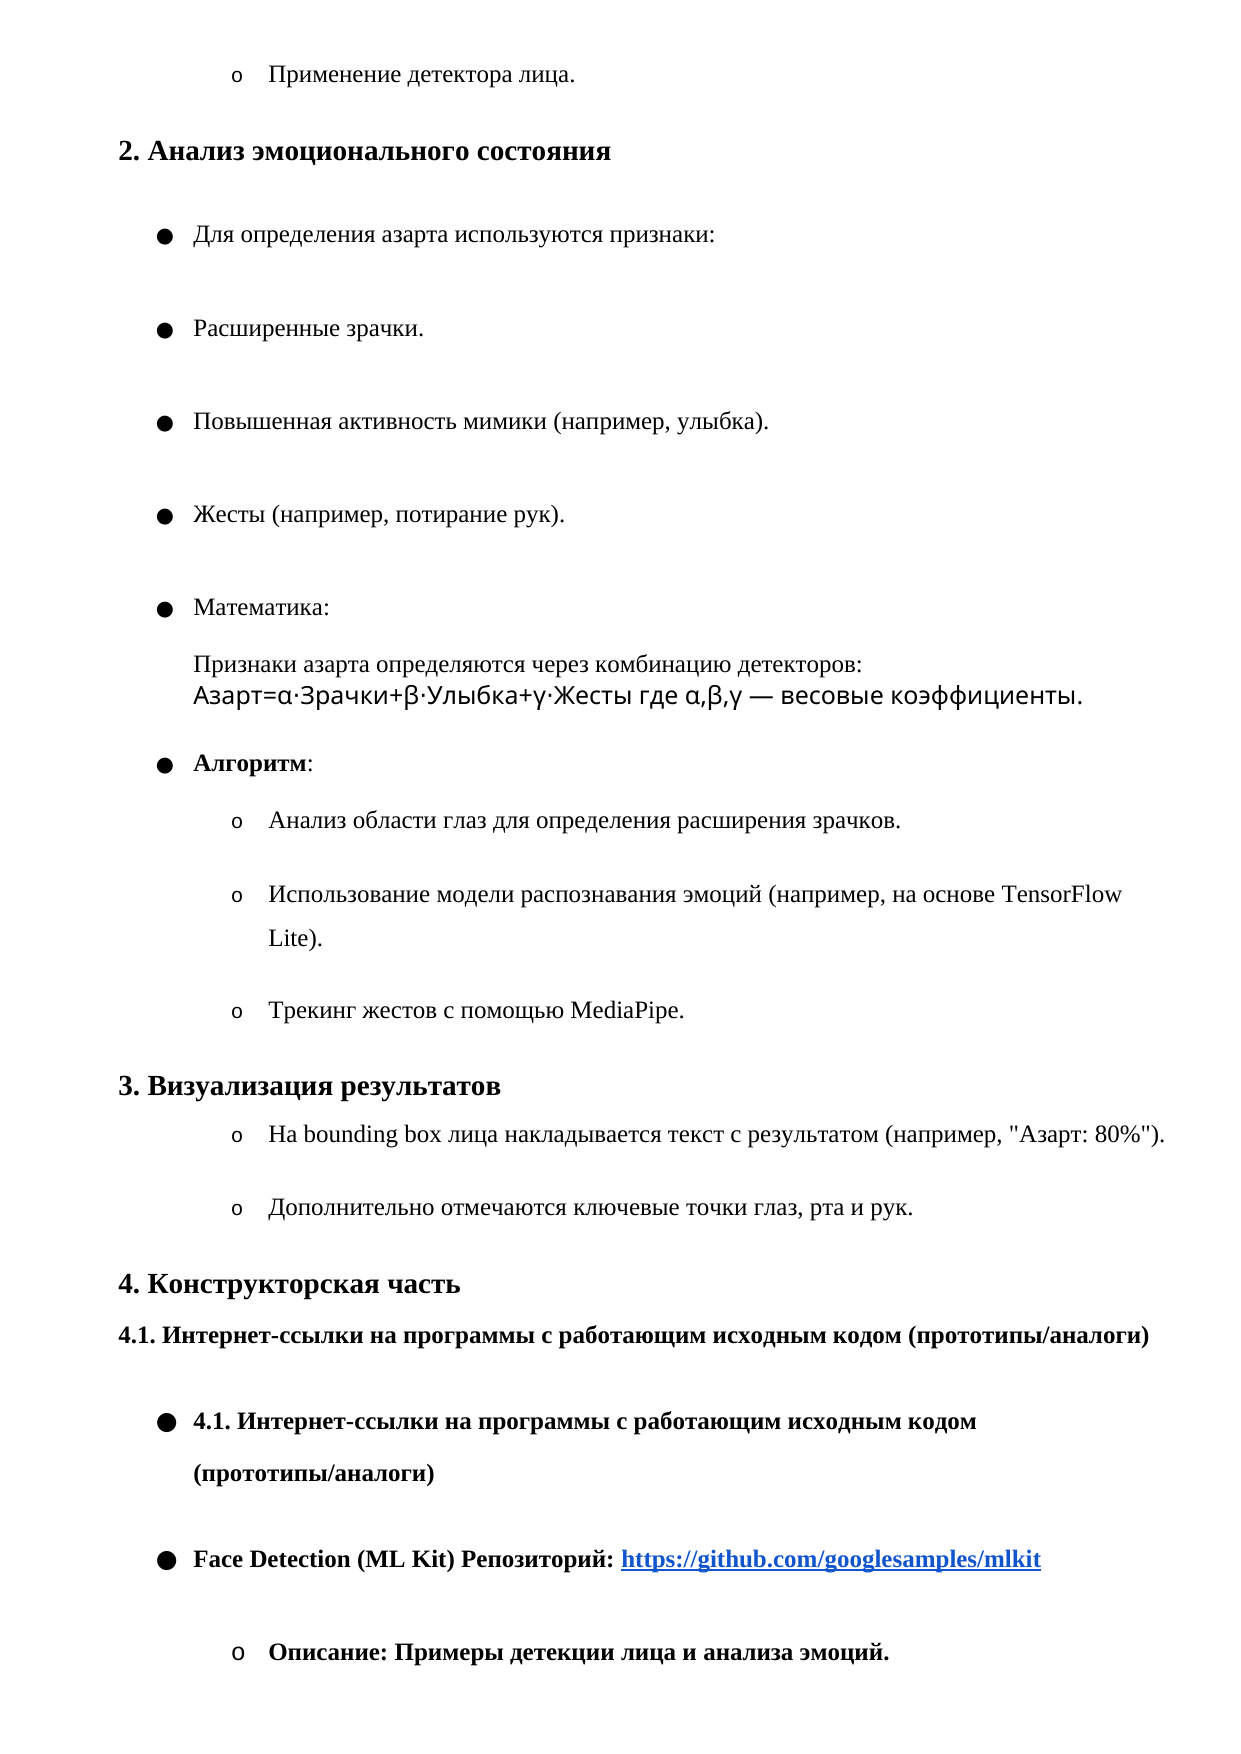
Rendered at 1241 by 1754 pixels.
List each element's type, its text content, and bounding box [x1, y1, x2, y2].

list Face Detection (ML Kit) Репозиторий: https://github.com/googlesamples/mlkit [156, 1531, 1181, 1582]
subtitle 2. Анализ эмоционального состояния [118, 133, 1181, 166]
list Анализ области глаз для определения расширения зрачков. [231, 805, 1181, 835]
list Дополнительно отмечаются ключевые точки глаз, рта и рук. [231, 1192, 1181, 1222]
list На bounding box лица накладывается текст с результатом (например, "Азарт: 80%"). [231, 1119, 1181, 1148]
text Признаки азарта определяются через комбинацию детекторов: [193, 649, 1181, 678]
list Алгоритм: [156, 741, 1181, 784]
list Применение детектора лица. [231, 59, 1181, 89]
list Жесты (например, потирание рук). [156, 492, 1181, 534]
list Математика: [156, 585, 1181, 628]
subtitle 3. Визуализация результатов [118, 1068, 1181, 1102]
list Описание: Примеры детекции лица и анализа эмоций. [231, 1637, 1181, 1667]
text Aзарт=α⋅Зрачки+β⋅Улыбка+γ⋅Жесты где α,β,γ — весовые коэффициенты. [193, 678, 1181, 712]
subtitle 4.1. Интернет-ссылки на программы с работающим исходным кодом (прототипы/аналоги) [118, 1320, 1181, 1349]
list Для определения азарта используются признаки: [156, 212, 1181, 255]
list Расширенные зрачки. [156, 305, 1181, 348]
list 4.1. Интернет-ссылки на программы с работающим исходным кодом (прототипы/аналоги) [156, 1393, 1181, 1487]
list Повышенная активность мимики (например, улыбка). [156, 398, 1181, 441]
list Трекинг жестов с помощью MediaPipe. [231, 995, 1181, 1024]
subtitle 4. Конструкторская часть [118, 1266, 1181, 1299]
list Использование модели распознавания эмоций (например, на основе TensorFlow Lite). [231, 879, 1181, 951]
